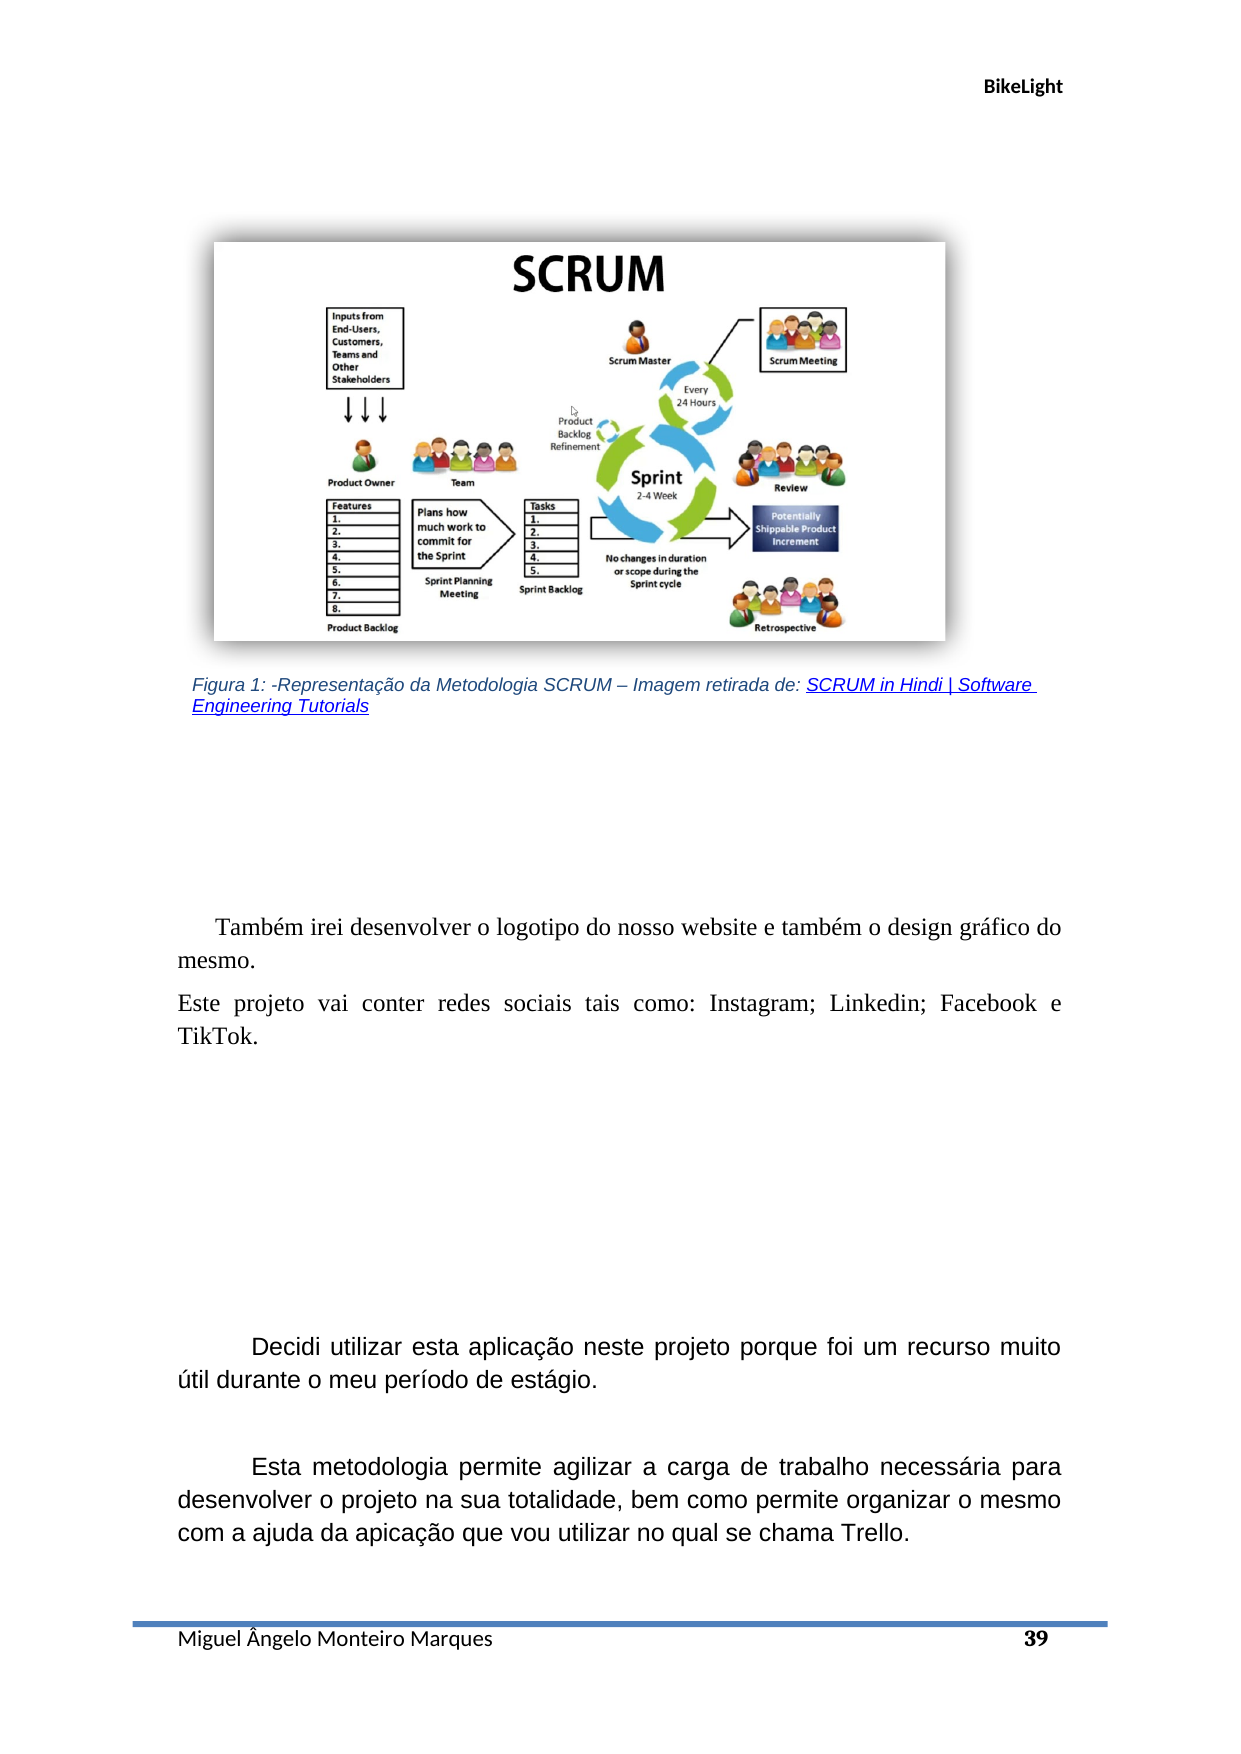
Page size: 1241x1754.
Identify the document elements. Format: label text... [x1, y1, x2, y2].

text Esta metodologia permite agilizar a carga de trabalho necessária para desenvolver o projeto na sua totalidade, bem como permite organizar o mesmo com a ajuda da apicação que vou utilizar no qual se chama Trello. [177, 1452, 1063, 1547]
text Também irei desenvolver o logotipo do nosso website e também o design gráfico do mesmo. [177, 912, 1063, 973]
text Decidi utilizar esta aplicação neste projeto porque foi um recurso muito útil durante o meu período de estágio. [177, 1332, 1063, 1394]
picture [214, 242, 946, 641]
text Este projeto vai conter redes sociais tais como: Instagram; Linkedin; Facebook e TikTok. [177, 988, 1063, 1050]
